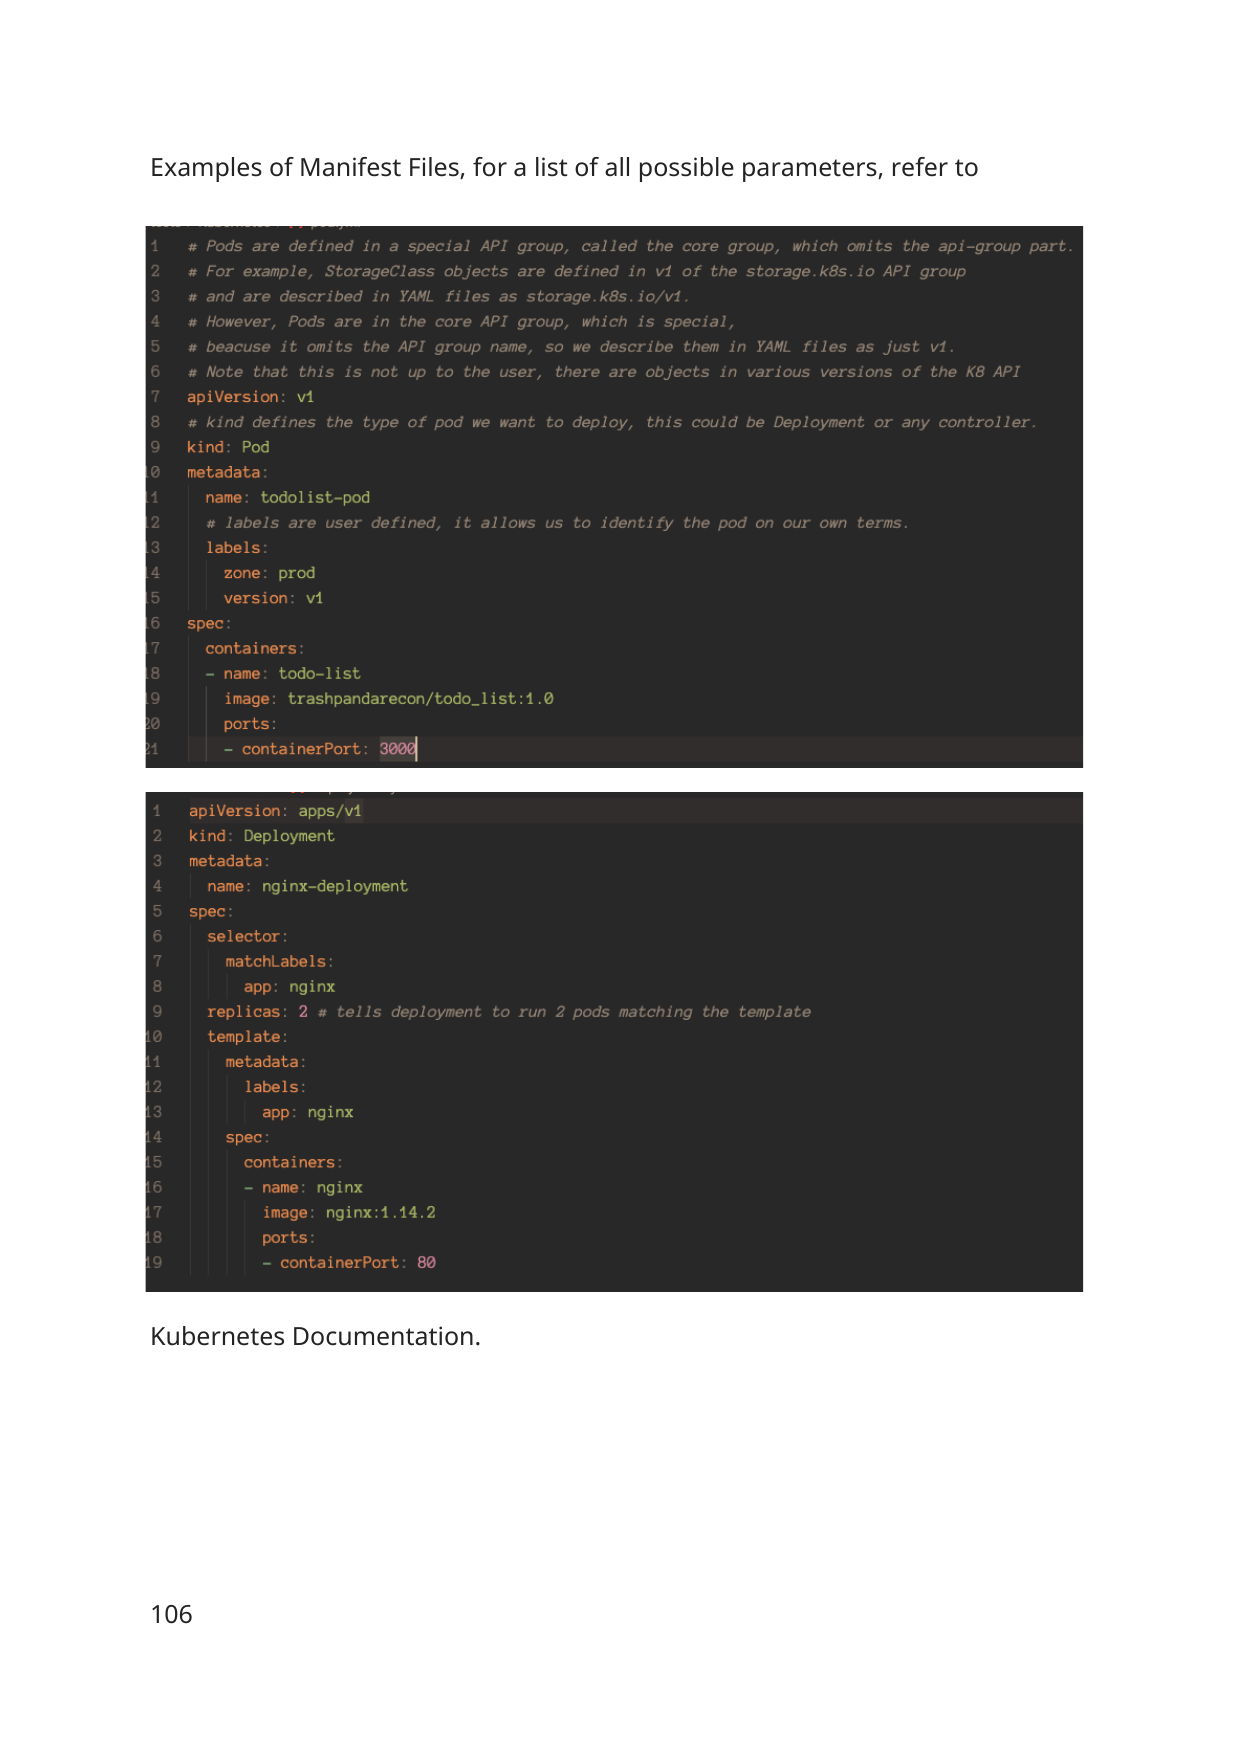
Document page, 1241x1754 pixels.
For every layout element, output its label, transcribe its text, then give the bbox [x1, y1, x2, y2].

picture [145, 226, 1082, 768]
picture [145, 792, 1082, 1292]
